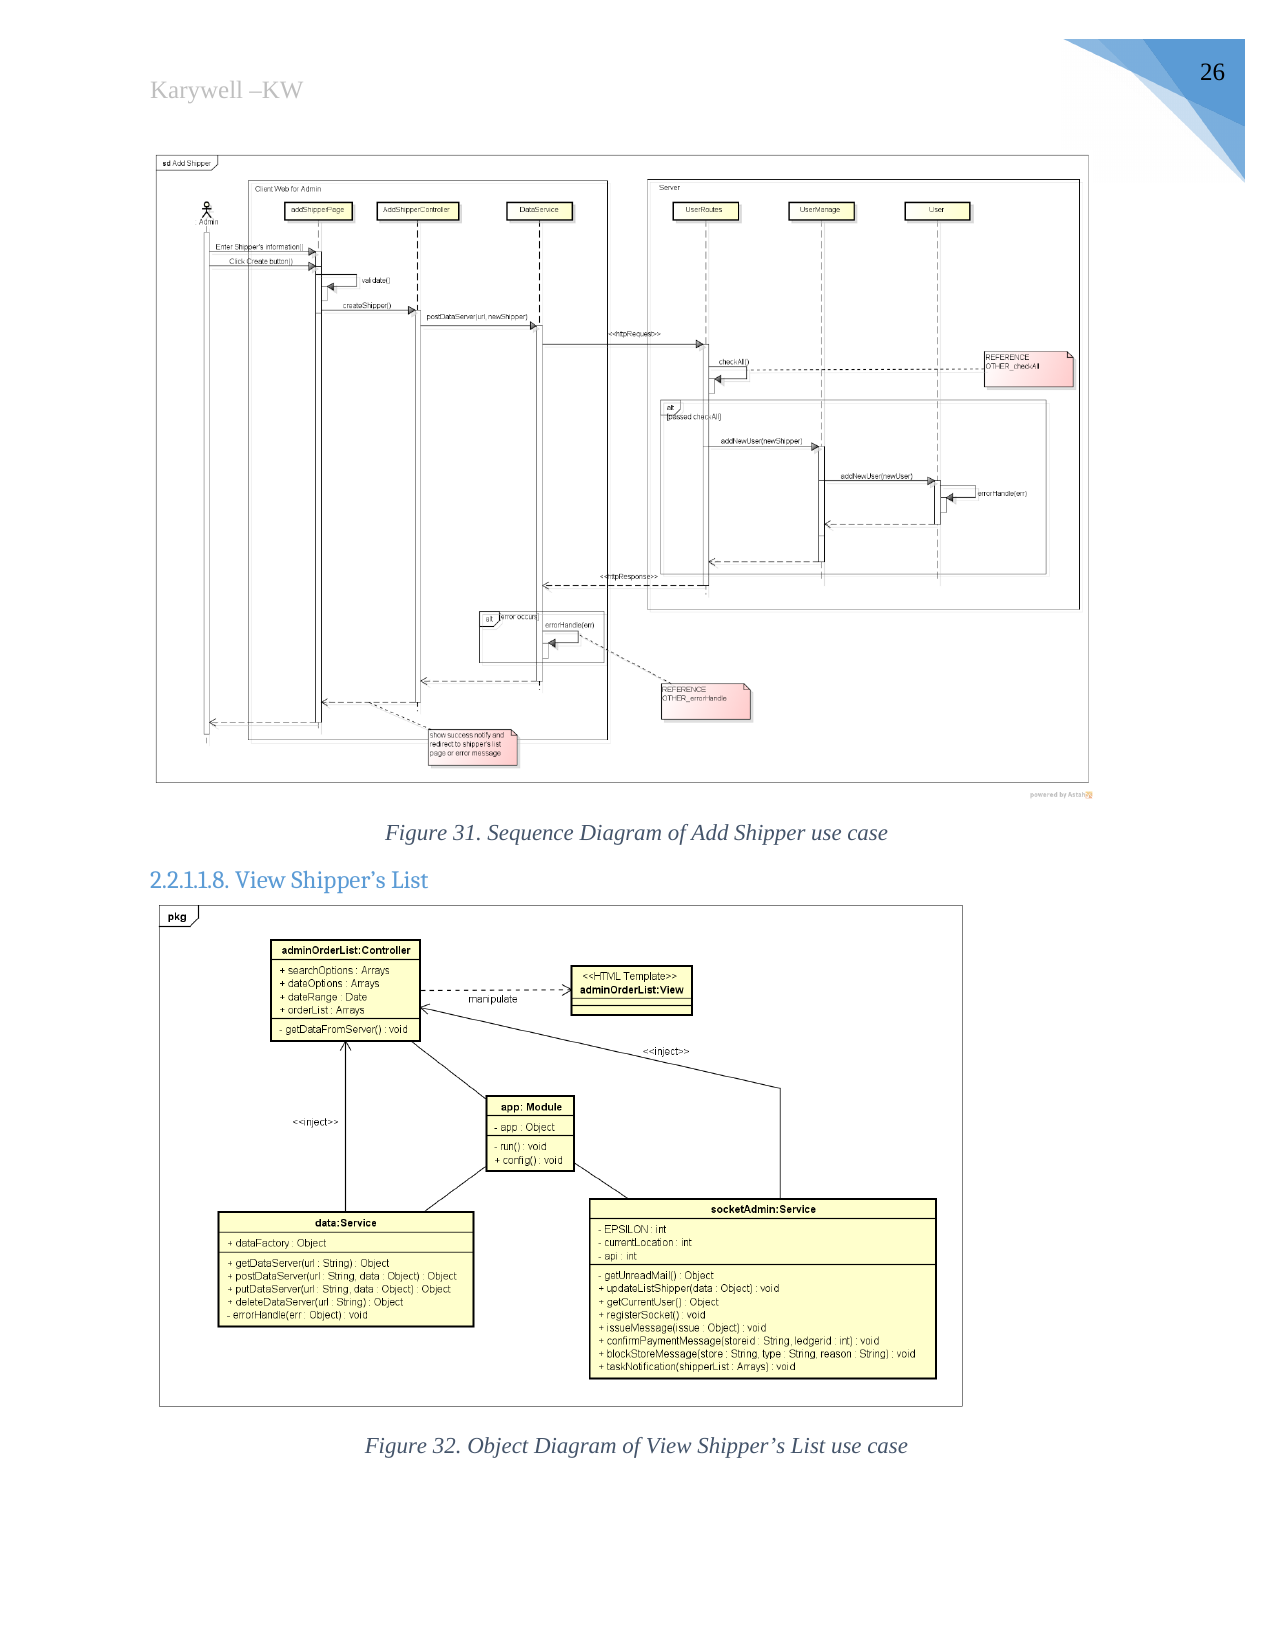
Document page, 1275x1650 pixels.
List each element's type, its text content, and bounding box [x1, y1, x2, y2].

text Figure 31. Sequence Diagram of Add Shipper use case [150, 818, 1125, 845]
subtitle 2.2.1.1.8. View Shipper’s List [150, 866, 1125, 894]
picture [150, 39, 1245, 800]
text Figure 32. Object Diagram of View Shipper’s List use case [150, 1432, 1125, 1459]
picture [150, 896, 970, 1414]
